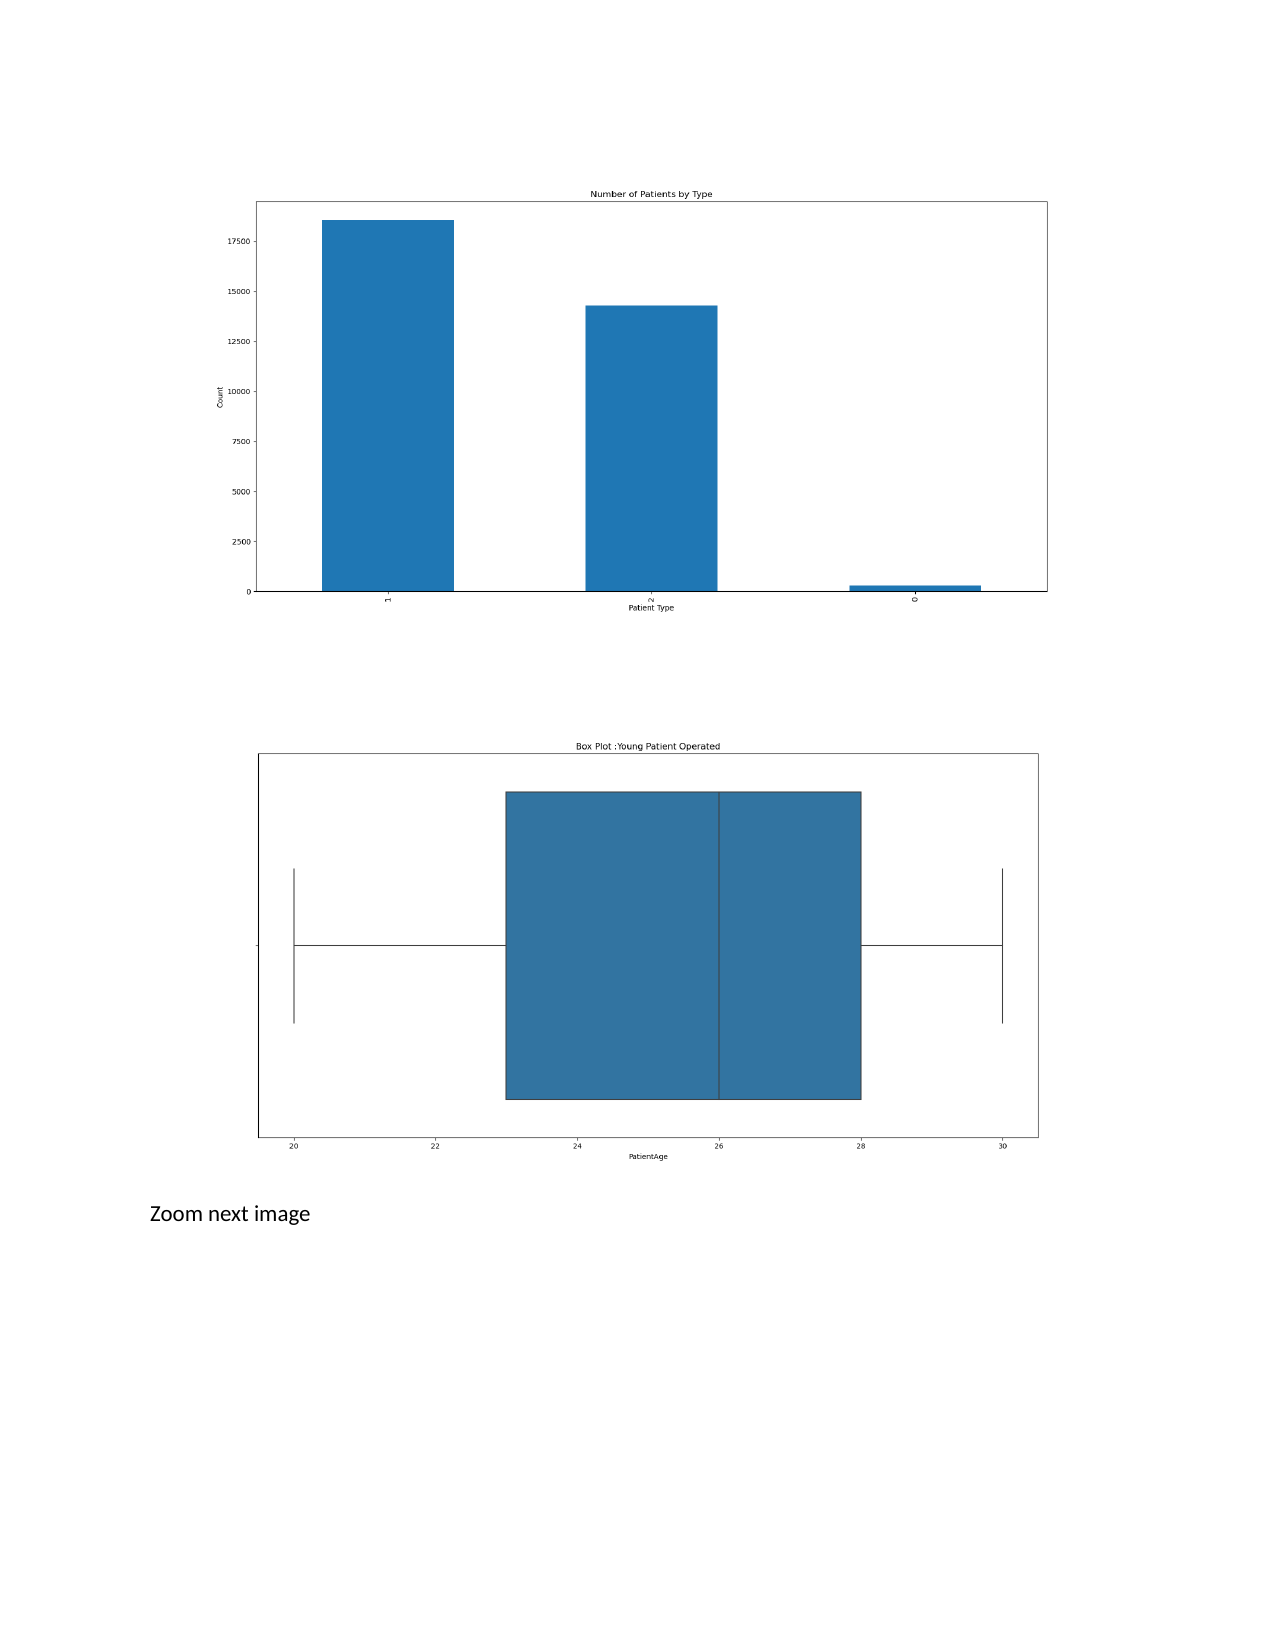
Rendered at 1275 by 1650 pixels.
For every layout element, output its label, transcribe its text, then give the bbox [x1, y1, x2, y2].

picture [150, 150, 1125, 641]
picture [150, 706, 1125, 1181]
text Zoom next image [150, 1199, 1125, 1227]
